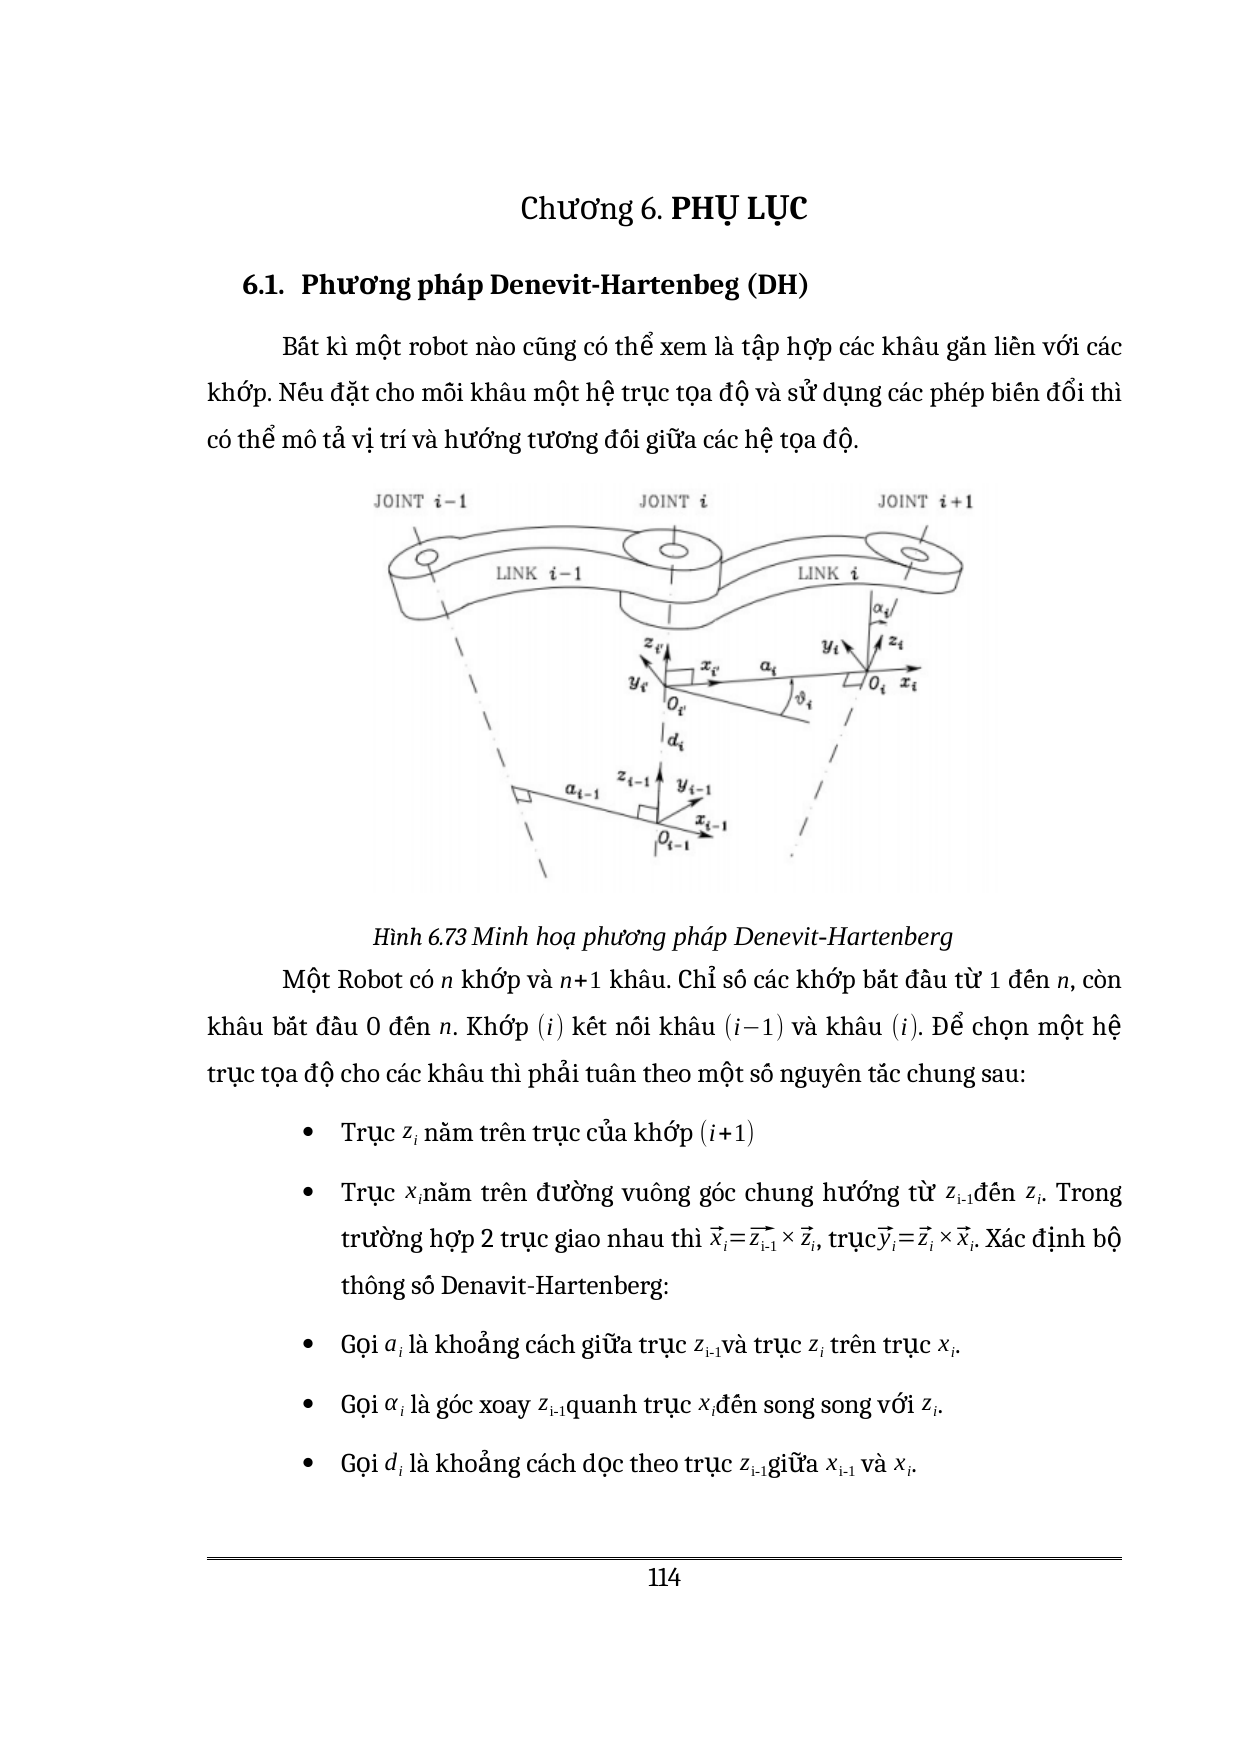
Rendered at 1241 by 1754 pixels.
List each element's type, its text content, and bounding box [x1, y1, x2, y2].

list Gọi là khoảng cách giữa trục và trục trên trục . [303, 1329, 1122, 1361]
list Trục nằm trên đường vuông góc chung hướng từ đến . Trong trường hợp 2 trục giao nhau thì , trục. Xác định bộ thông số Denavit-Hartenberg: [303, 1176, 1122, 1301]
list Gọi là góc xoay quanh trục đến song song với . [303, 1389, 1122, 1420]
subtitle PHỤ LỤC [207, 190, 1122, 228]
text Bất kì một robot nào cũng có thể xem là tập hợp các khâu gắn liền với các khớp. Nếu đặt cho mỗi khâu một hệ trục tọa độ và sử dụng các phép biến đổi thì có thể mô tả vị trí và hướng tương đối giữa các hệ tọa độ. [207, 331, 1122, 455]
list Trục nằm trên trục của khớp [303, 1117, 1122, 1148]
picture [314, 483, 1015, 893]
list Gọi là khoảng cách dọc theo trục giữa và . [303, 1448, 1122, 1479]
subtitle Phương pháp Denevit-Hartenbeg (DH) [242, 268, 1122, 302]
text Một Robot có khớp và khâu. Chỉ số các khớp bắt đầu từ đến , còn khâu bắt đầu 0 đến . Khớp kết nối khâu và khâu . Để chọn một hệ trục tọa độ cho các khâu thì phải tuân theo một số nguyên tắc chung sau: [207, 964, 1122, 1089]
text Hình . Minh hoạ phương pháp Denevit-Hartenberg [207, 921, 1122, 952]
